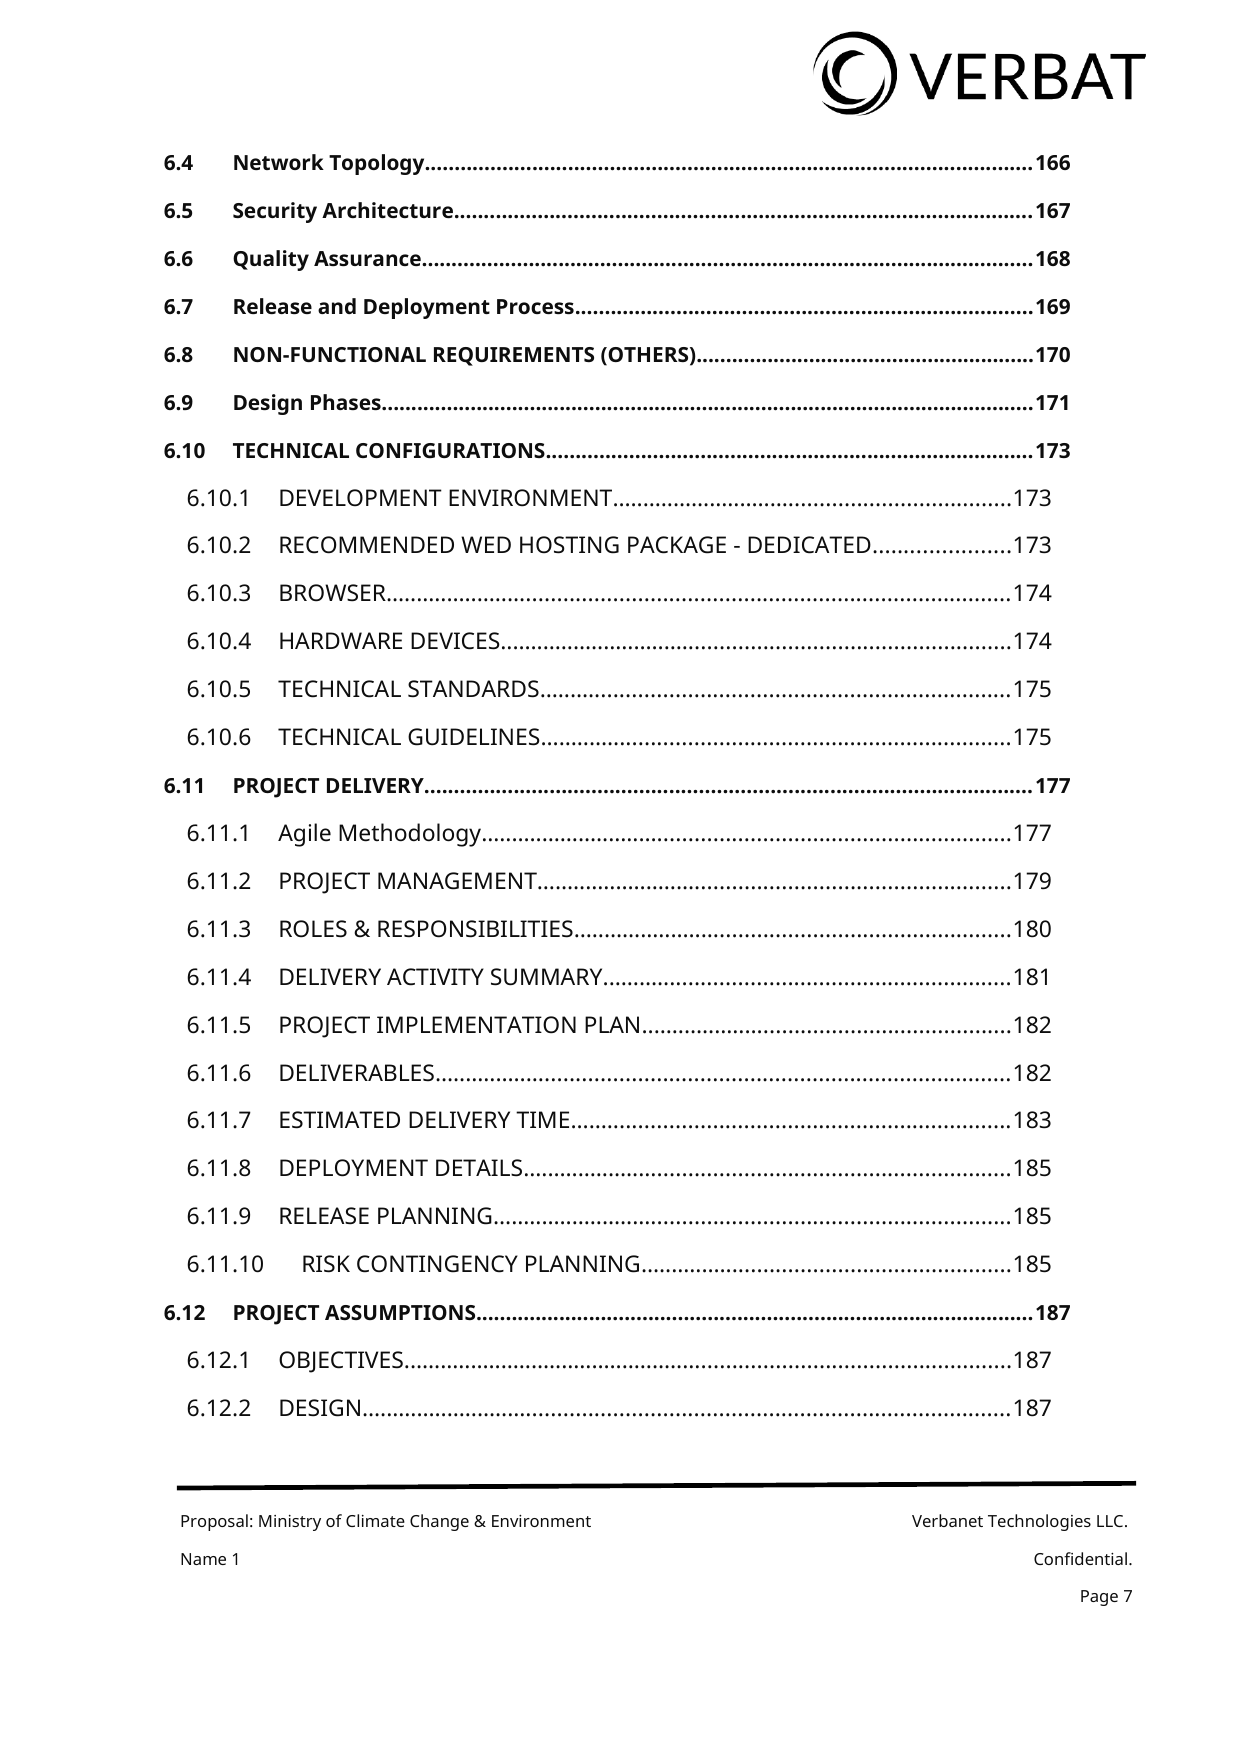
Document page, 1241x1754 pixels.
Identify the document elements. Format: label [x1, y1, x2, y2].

picture [809, 27, 1148, 116]
